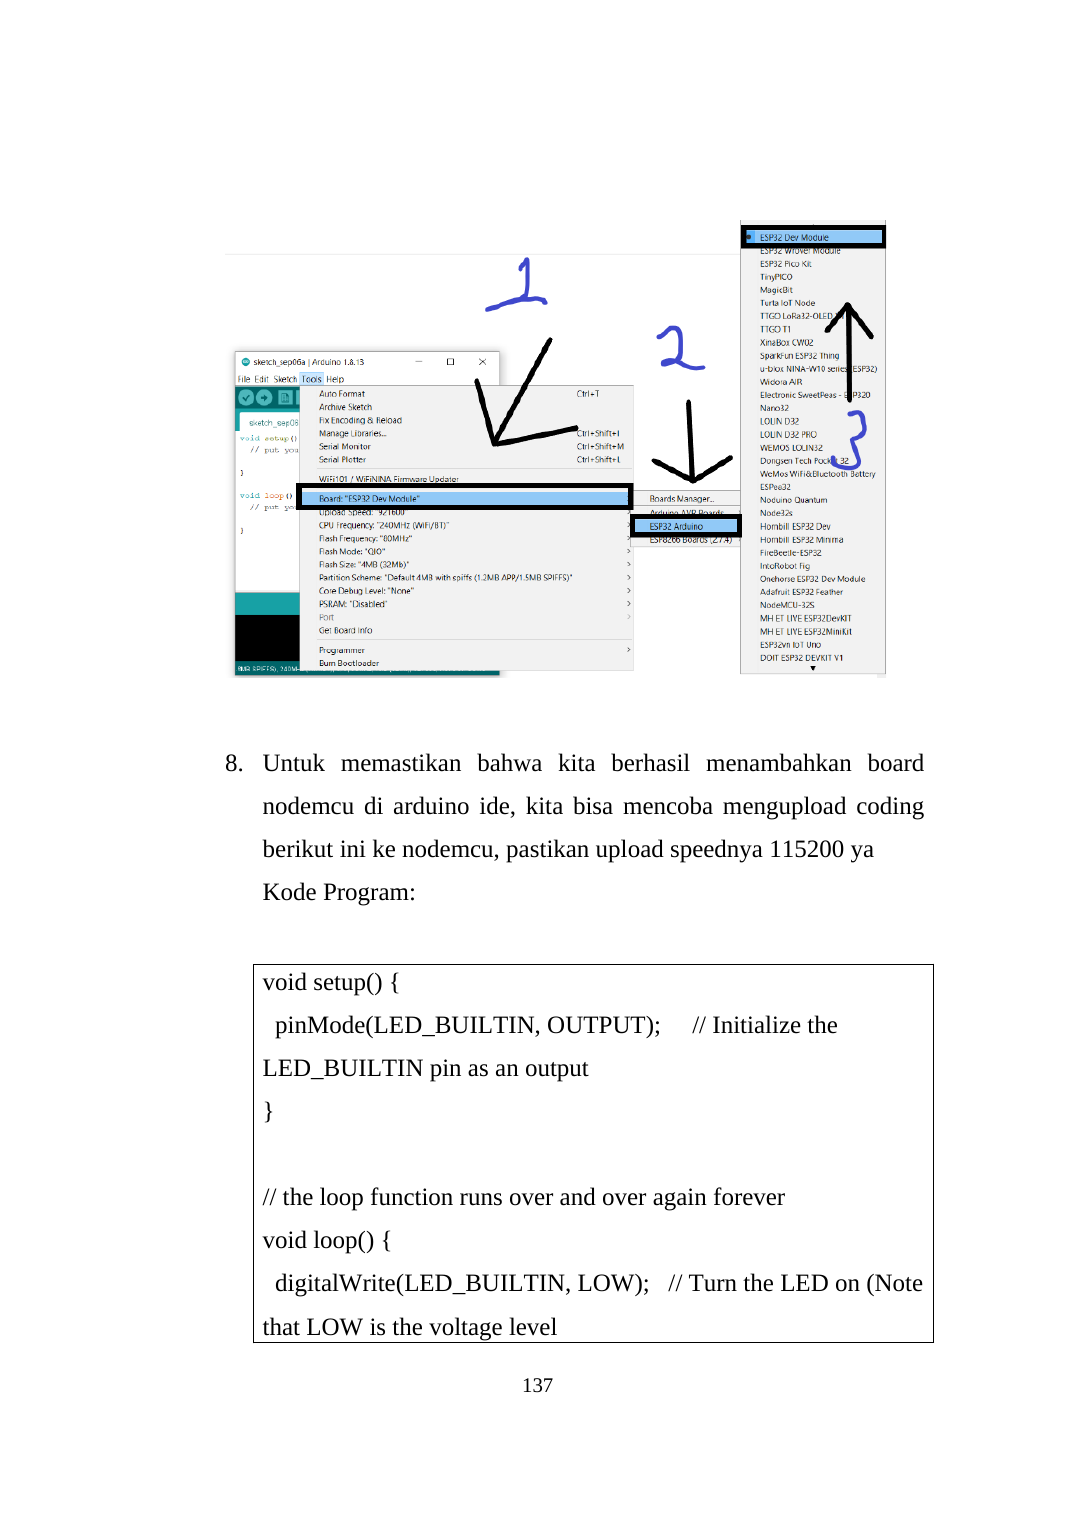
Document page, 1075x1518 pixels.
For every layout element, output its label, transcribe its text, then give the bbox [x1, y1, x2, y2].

list void loop() { [254, 1222, 933, 1254]
list digitalWrite(LED_BUILTIN, LOW); // Turn the LED on (Note that LOW is the voltage level [254, 1265, 933, 1342]
list } [254, 1093, 933, 1125]
list pinMode(LED_BUILTIN, OUTPUT); // Initialize the LED_BUILTIN pin as an output [254, 1007, 933, 1082]
picture [225, 220, 887, 678]
list // the loop function runs over and over again forever [254, 1179, 933, 1211]
list Untuk memastikan bahwa kita berhasil menambahkan board nodemcu di arduino ide, kita bisa mencoba mengupload coding berikut ini ke nodemcu, pastikan upload speednya 115200 ya [225, 748, 925, 863]
list void setup() { [254, 965, 933, 995]
list Kode Program: [262, 877, 925, 906]
